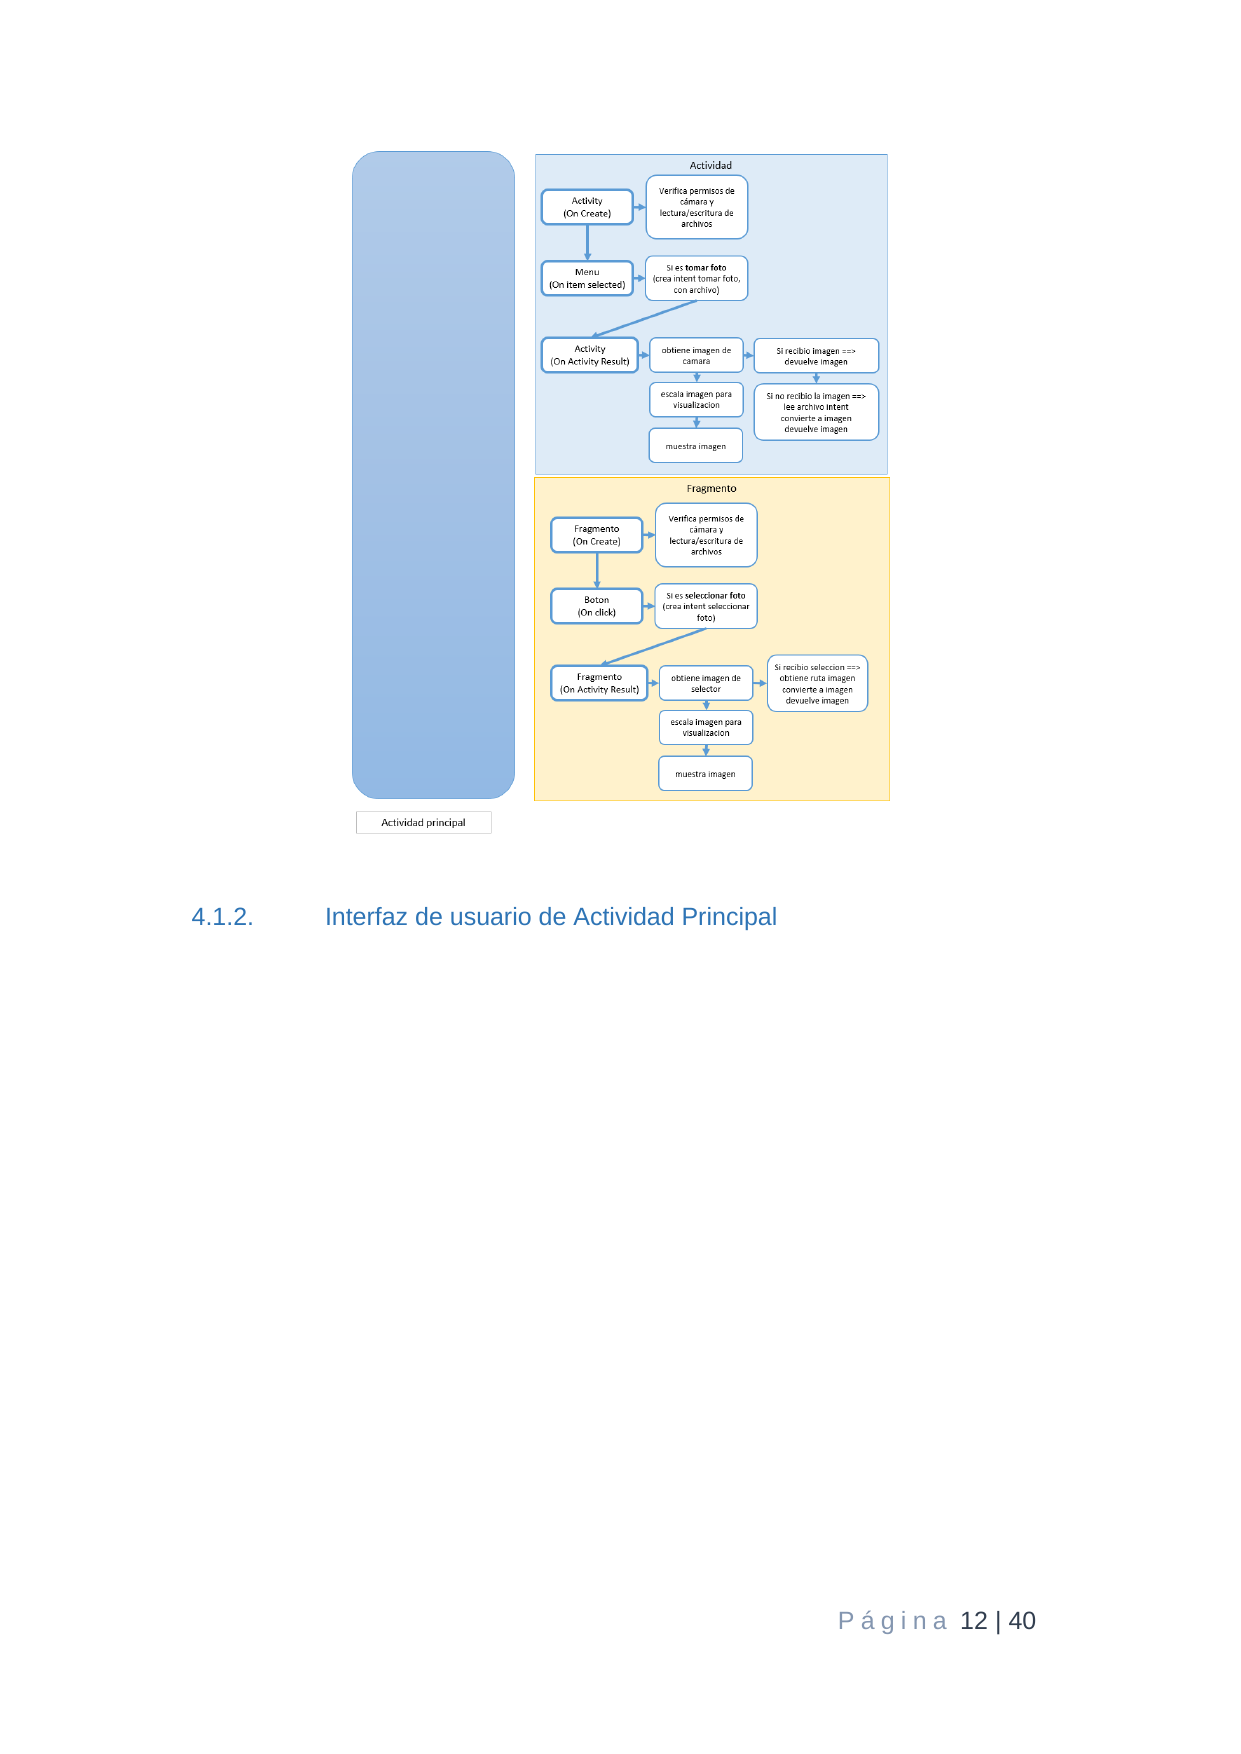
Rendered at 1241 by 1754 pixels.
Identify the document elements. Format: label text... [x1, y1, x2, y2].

picture [347, 147, 893, 839]
subtitle Interfaz de usuario de Actividad Principal [191, 902, 1063, 931]
